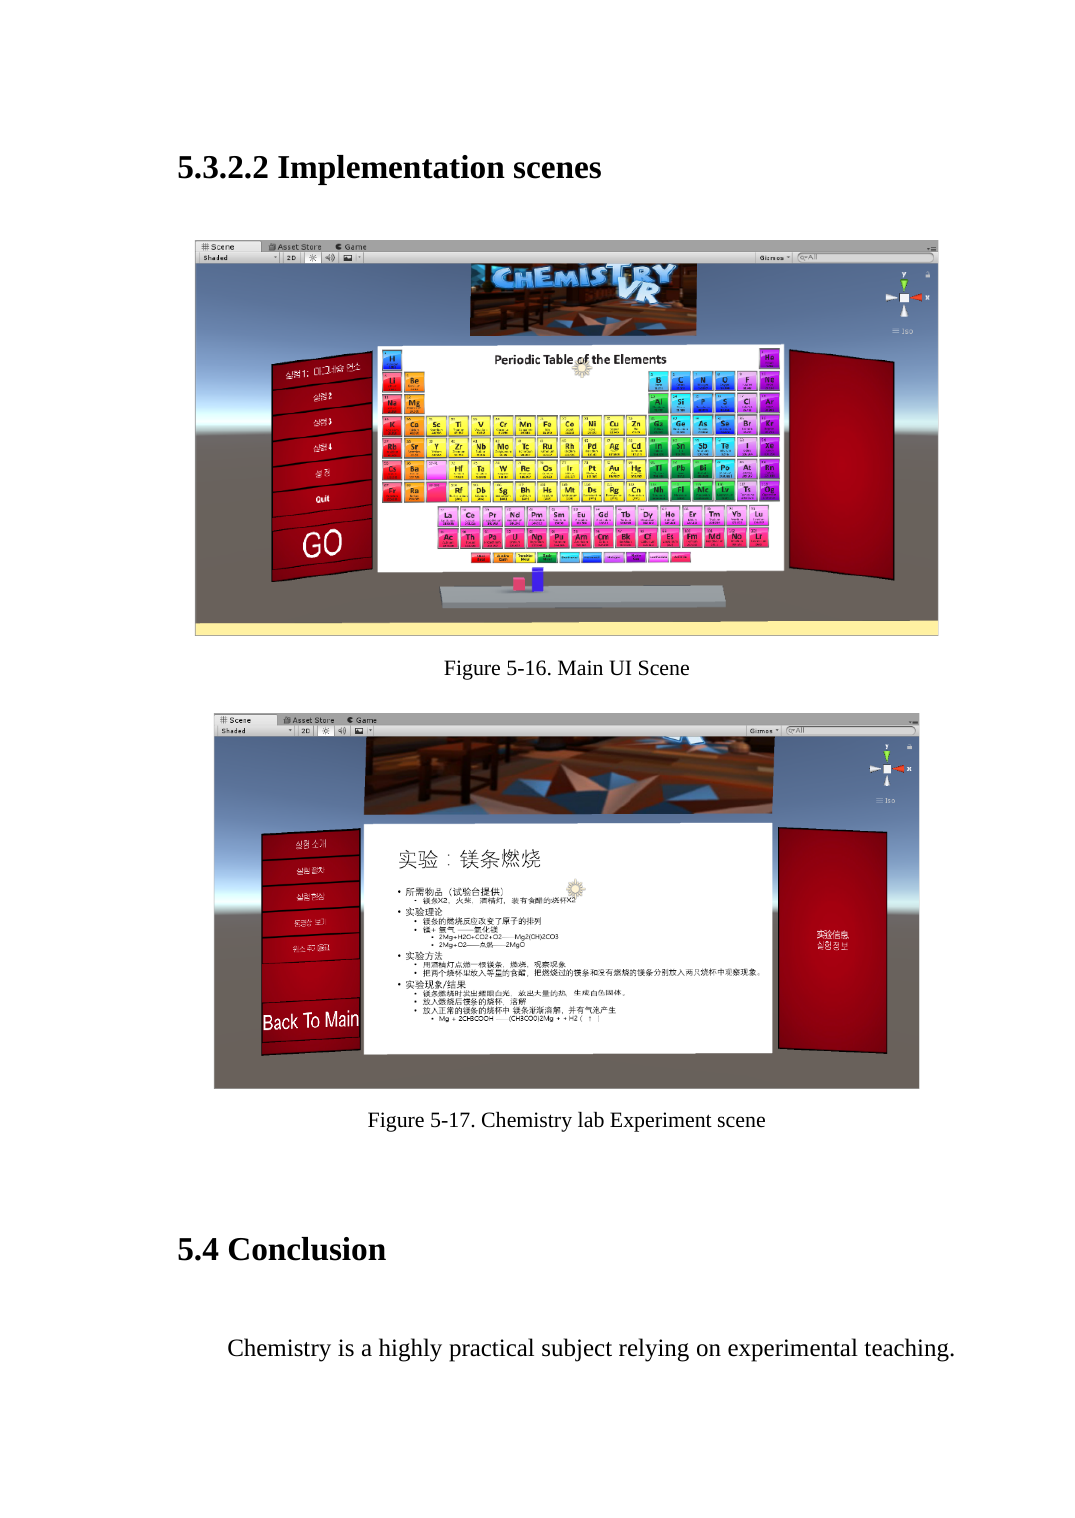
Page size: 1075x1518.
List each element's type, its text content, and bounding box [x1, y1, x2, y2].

picture [213, 713, 920, 1089]
text Figure 5-17. Chemistry lab Experiment scene [177, 1107, 956, 1132]
picture [194, 240, 939, 636]
text Figure 5-16. Main UI Scene [177, 654, 956, 680]
text 5.3.2.2 Implementation scenes [177, 147, 956, 185]
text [177, 1323, 956, 1364]
text 5.4 Conclusion [177, 1229, 956, 1268]
